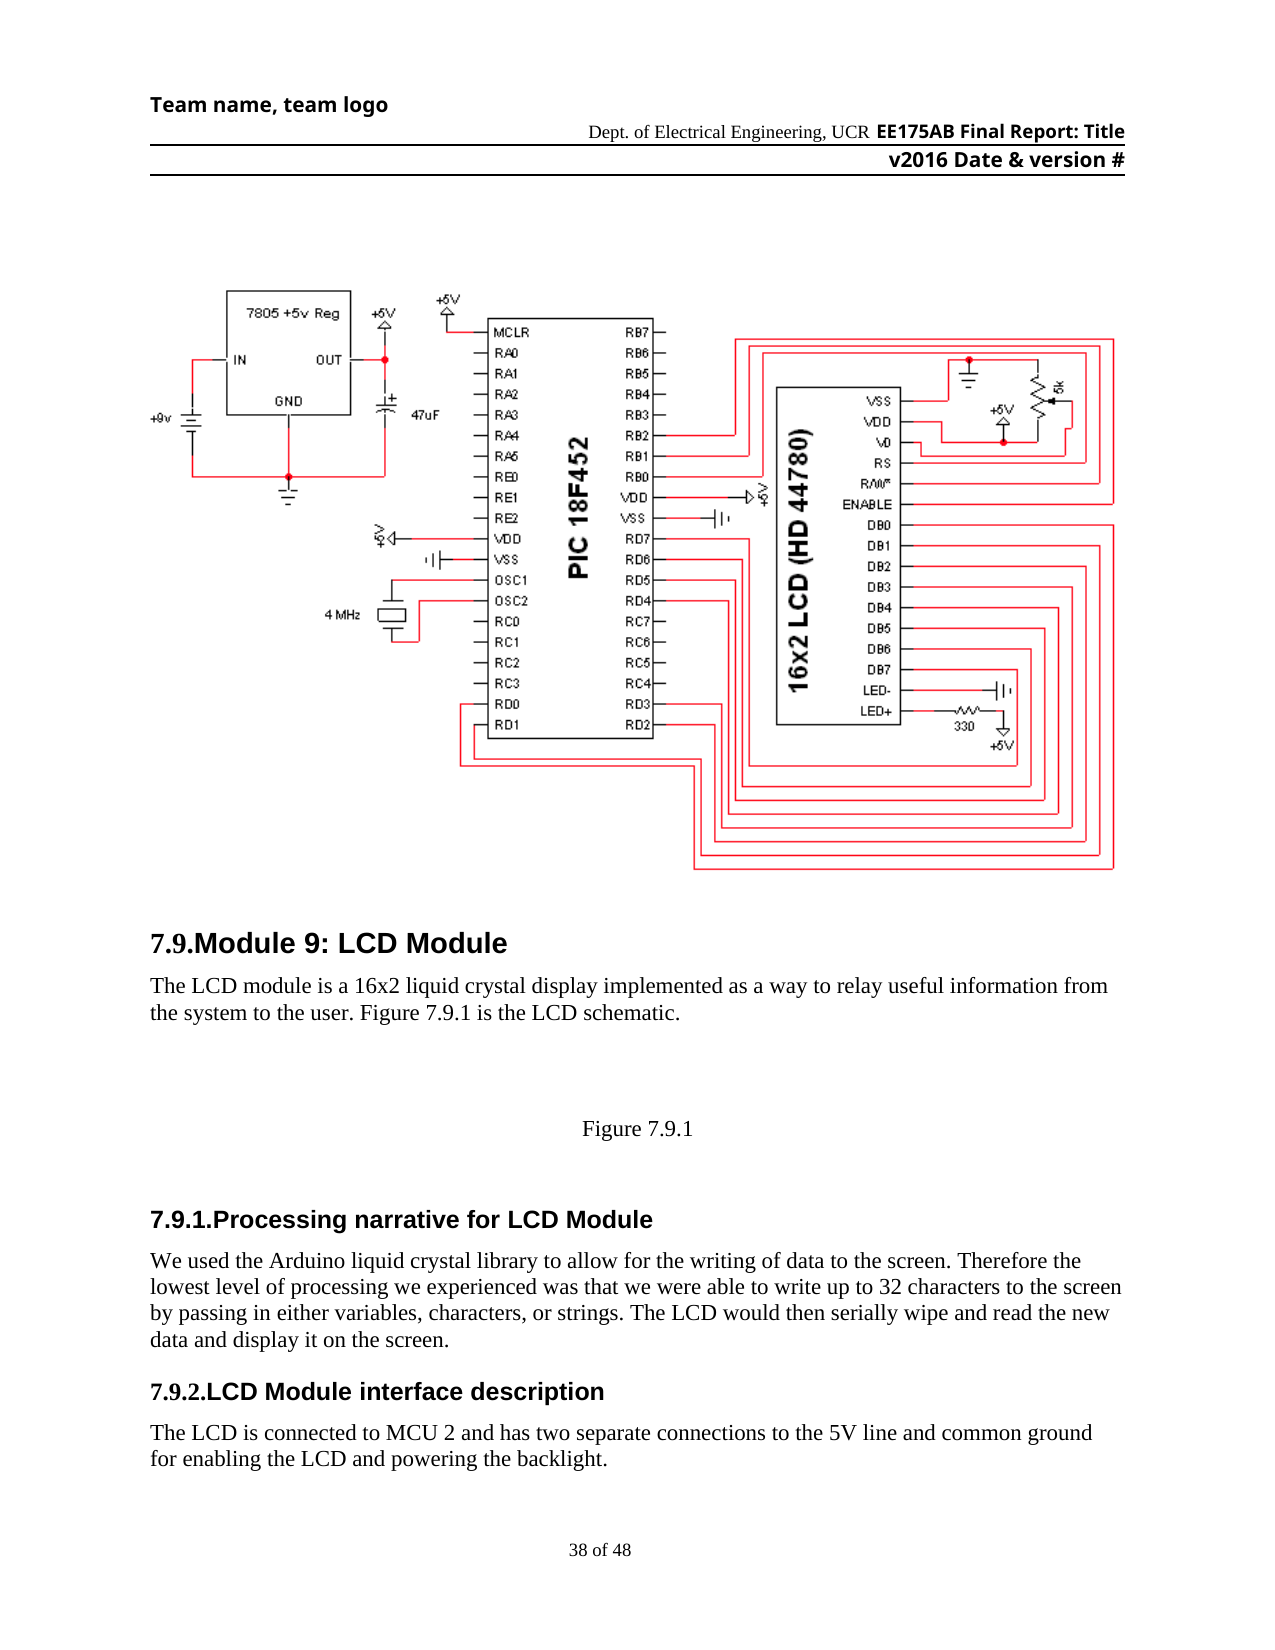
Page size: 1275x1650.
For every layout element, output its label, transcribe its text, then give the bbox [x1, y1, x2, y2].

text We used the Arduino liquid crystal library to allow for the writing of data to the screen. Therefore the lowest level of processing we experienced was that we were able to write up to 32 characters to the screen by passing in either variables, characters, or strings. The LCD would then serially wipe and read the new data and display it on the screen. [150, 1247, 1125, 1352]
picture [148, 285, 1124, 877]
text The LCD module is a 16x2 liquid crystal display implemented as a way to relay useful information from the system to the user. Figure 7.9.1 is the LCD schematic. [150, 972, 1125, 1025]
text Figure 7.9.1 [150, 1115, 1125, 1142]
subtitle LCD Module interface description [150, 1377, 1125, 1406]
text The LCD is connected to MCU 2 and has two separate connections to the 5V line and common ground for enabling the LCD and powering the backlight. [150, 1418, 1125, 1471]
subtitle Processing narrative for LCD Module [150, 1206, 1125, 1234]
